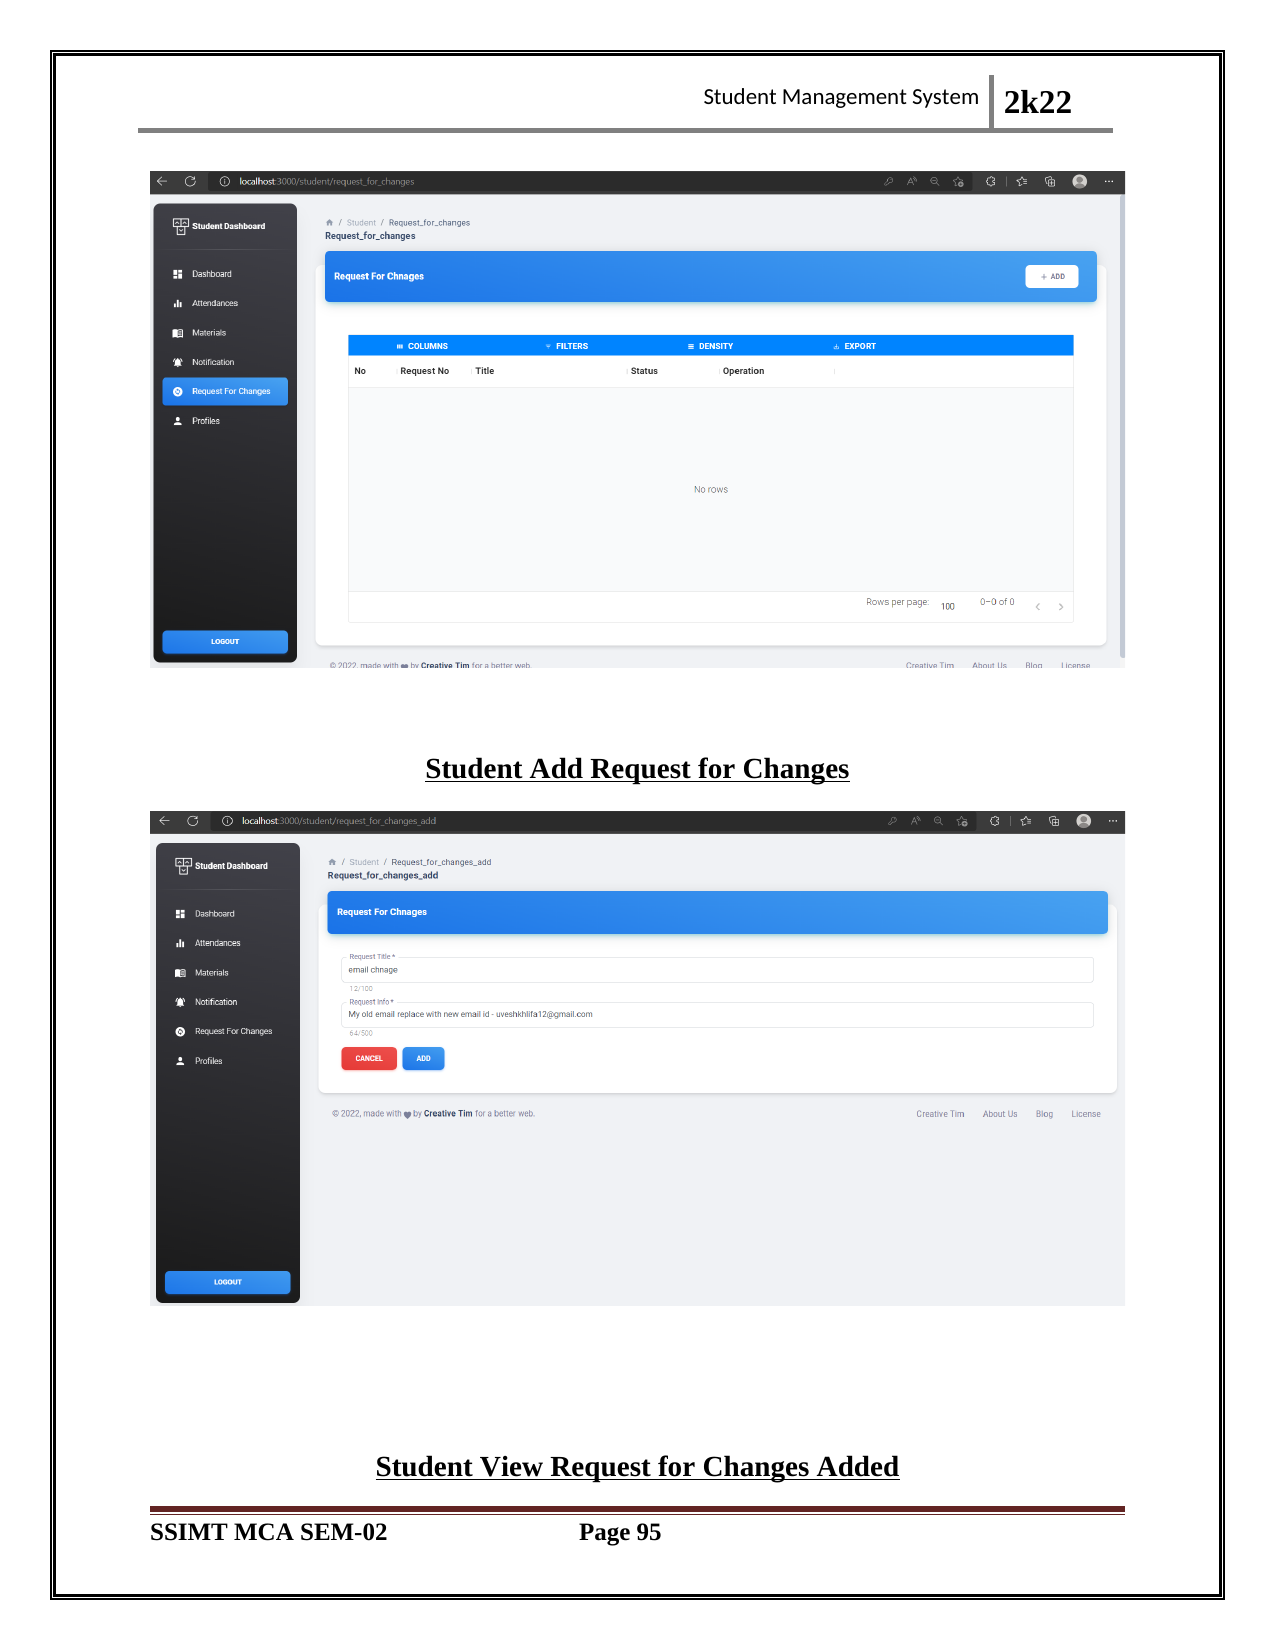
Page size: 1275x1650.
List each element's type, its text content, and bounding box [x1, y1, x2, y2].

text Student View Request for Changes Added [150, 1449, 1125, 1483]
picture [150, 171, 1125, 668]
picture [150, 811, 1125, 1306]
text Student Add Request for Changes [150, 752, 1125, 785]
